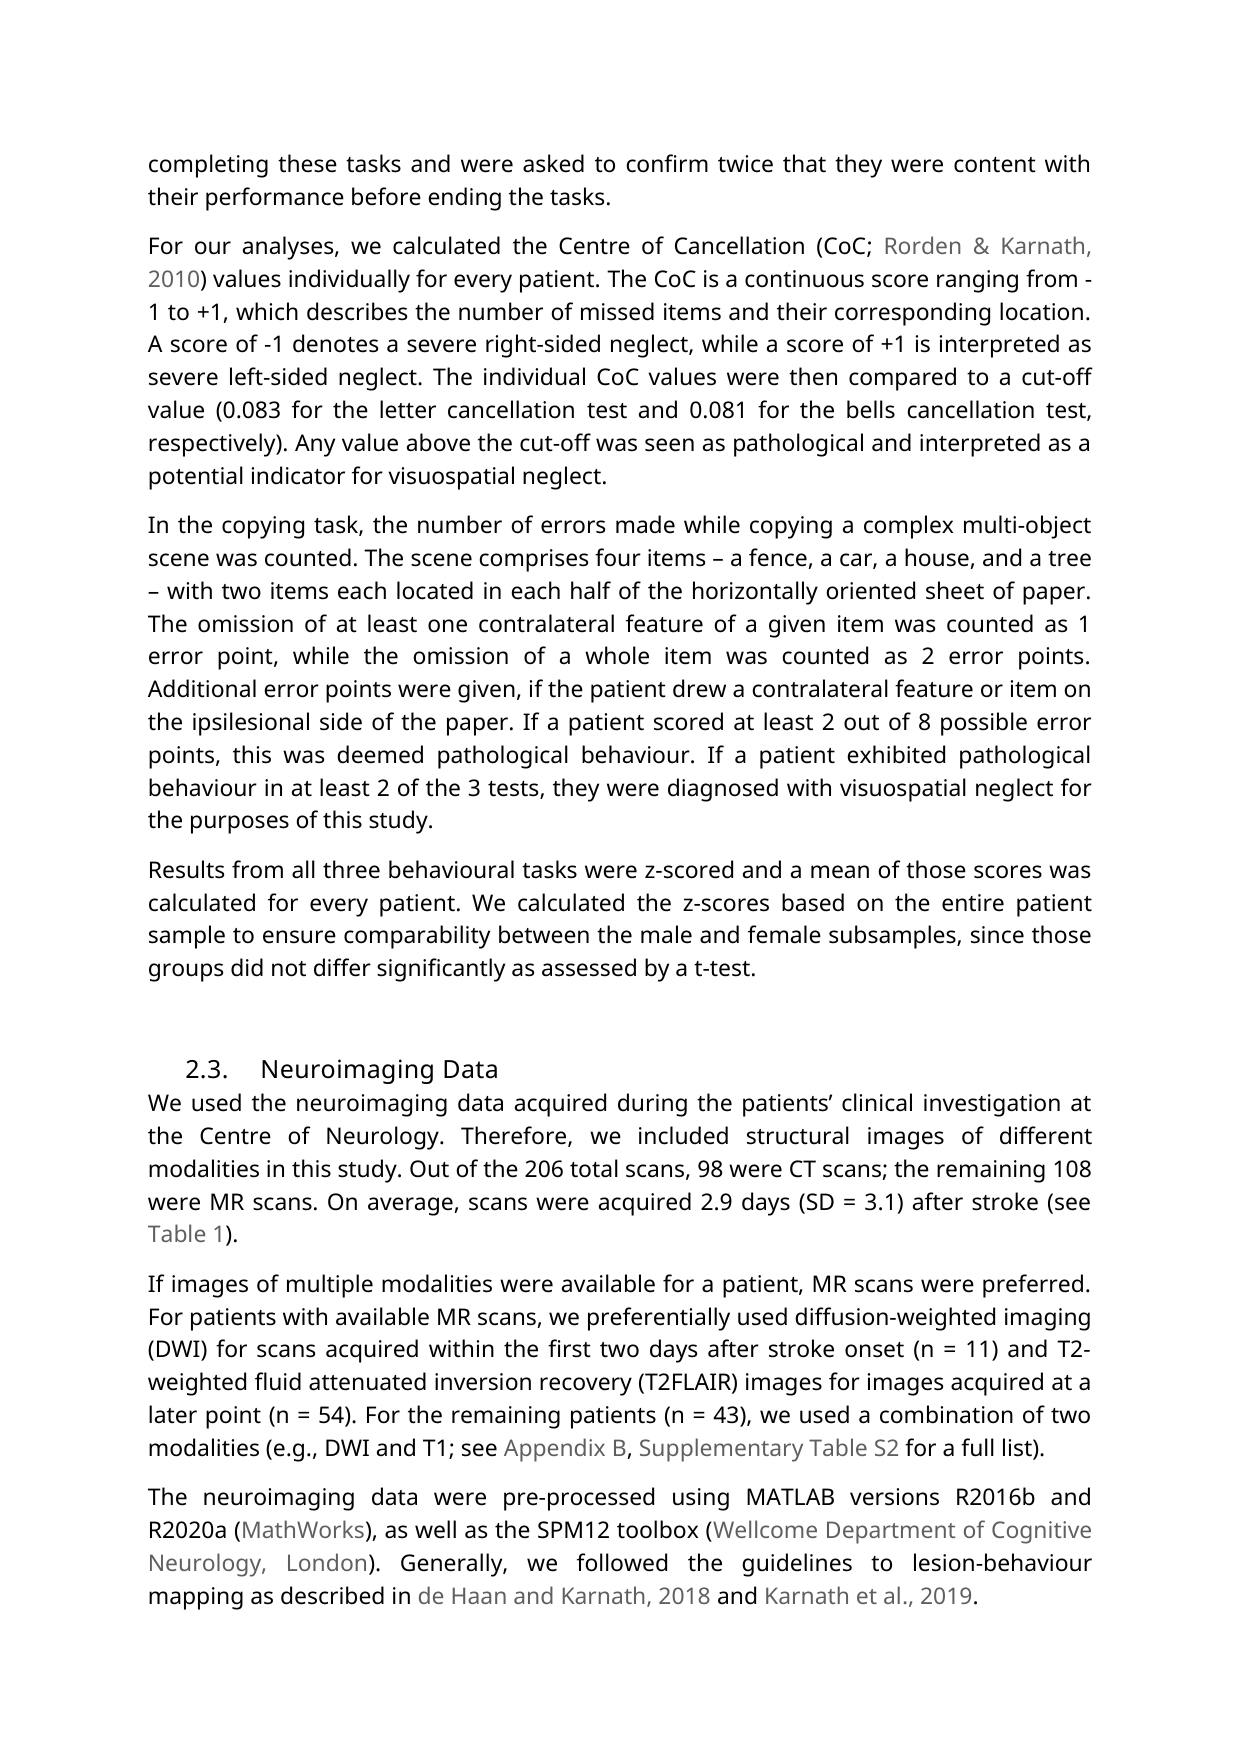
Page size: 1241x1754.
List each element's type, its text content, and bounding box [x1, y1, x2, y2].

text For our analyses, we calculated the Centre of Cancellation (CoC; Rorden & Karnath, 2010) values individually for every patient. The CoC is a continuous score ranging from -1 to +1, which describes the number of missed items and their corresponding location. A score of -1 denotes a severe right-sided neglect, while a score of +1 is interpreted as severe left-sided neglect. The individual CoC values were then compared to a cut-off value (0.083 for the letter cancellation test and 0.081 for the bells cancellation test, respectively). Any value above the cut-off was seen as pathological and interpreted as a potential indicator for visuospatial neglect. [148, 230, 1093, 491]
text If images of multiple modalities were available for a patient, MR scans were preferred. For patients with available MR scans, we preferentially used diffusion-weighted imaging (DWI) for scans acquired within the first two days after stroke onset (n = 11) and T2-weighted fluid attenuated inversion recovery (T2FLAIR) images for images acquired at a later point (n = 54). For the remaining patients (n = 43), we used a combination of two modalities (e.g., DWI and T1; see Appendix B, Supplementary Table S2 for a full list). [148, 1268, 1093, 1463]
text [148, 148, 1093, 212]
text Results from all three behavioural tasks were z-scored and a mean of those scores was calculated for every patient. We calculated the z-scores based on the entire patient sample to ensure comparability between the male and female subsamples, since those groups did not differ significantly as assessed by a t-test. [148, 854, 1093, 983]
text We used the neuroimaging data acquired during the patients’ clinical investigation at the Centre of Neurology. Therefore, we included structural images of different modalities in this study. Out of the 206 total scans, 98 were CT scans; the remaining 108 were MR scans. On average, scans were acquired 2.9 days (SD = 3.1) after stroke (see Table 1). [148, 1087, 1093, 1249]
text The neuroimaging data were pre-processed using MATLAB versions R2016b and R2020a (MathWorks), as well as the SPM12 toolbox (Wellcome Department of Cognitive Neurology, London). Generally, we followed the guidelines to lesion-behaviour mapping as described in de Haan and Karnath, 2018 and Karnath et al., 2019. [148, 1481, 1093, 1611]
subtitle Neuroimaging Data [185, 1051, 1093, 1085]
text In the copying task, the number of errors made while copying a complex multi-object scene was counted. The scene comprises four items – a fence, a car, a house, and a tree – with two items each located in each half of the horizontally oriented sheet of paper. The omission of at least one contralateral feature of a given item was counted as 1 error point, while the omission of a whole item was counted as 2 error points. Additional error points were given, if the patient drew a contralateral feature or item on the ipsilesional side of the paper. If a patient scored at least 2 out of 8 possible error points, this was deemed pathological behaviour. If a patient exhibited pathological behaviour in at least 2 of the 3 tests, they were diagnosed with visuospatial neglect for the purposes of this study. [148, 509, 1093, 836]
